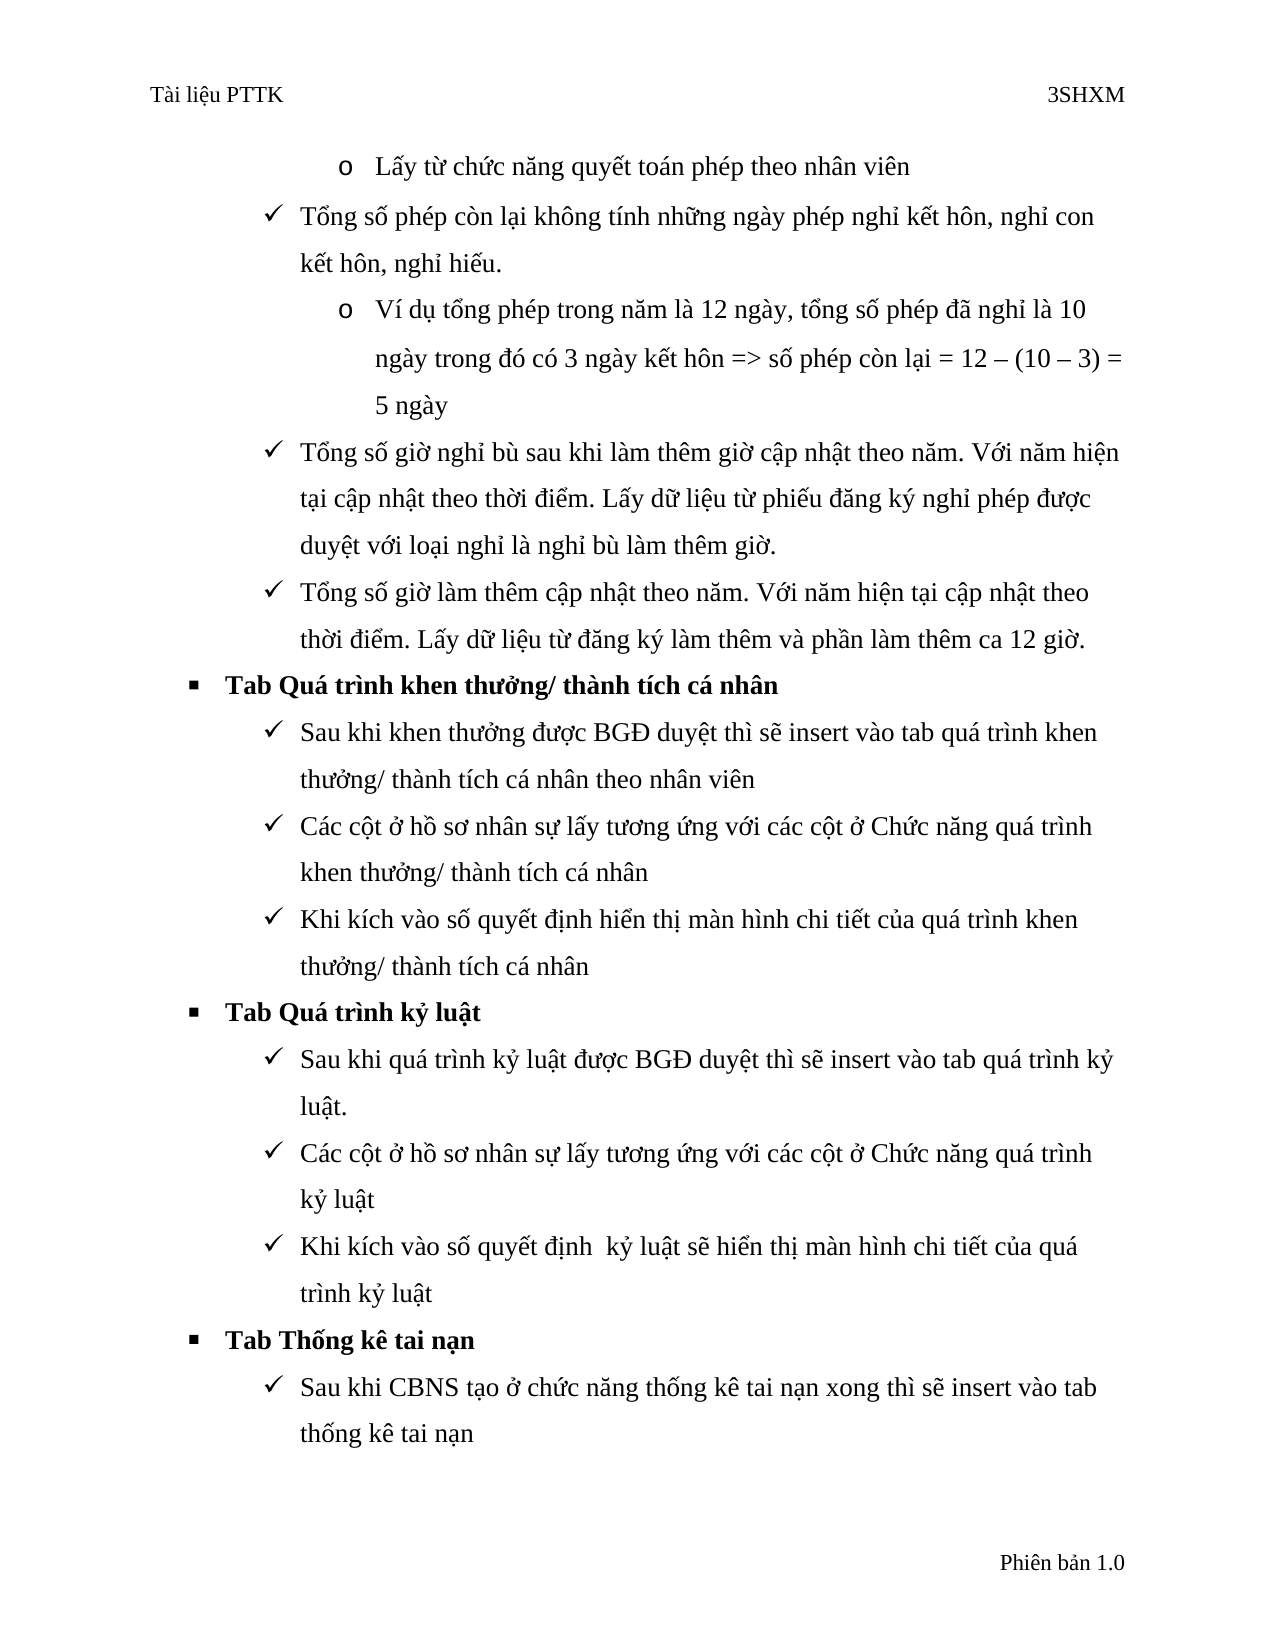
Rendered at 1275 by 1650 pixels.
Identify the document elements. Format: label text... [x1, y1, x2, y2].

list Tổng số giờ làm thêm cập nhật theo năm. Với năm hiện tại cập nhật theo thời điểm. Lấy dữ liệu từ đăng ký làm thêm và phần làm thêm ca 12 giờ. [262, 576, 1125, 654]
list Khi kích vào số quyết định kỷ luật sẽ hiển thị màn hình chi tiết của quá trình kỷ luật [262, 1230, 1125, 1308]
list Sau khi khen thưởng được BGĐ duyệt thì sẽ insert vào tab quá trình khen thưởng/ thành tích cá nhân theo nhân viên [262, 716, 1125, 794]
list Ví dụ tổng phép trong năm là 12 ngày, tổng số phép đã nghỉ là 10 ngày trong đó có 3 ngày kết hôn => số phép còn lại = 12 – (10 – 3) = 5 ngày [337, 293, 1125, 420]
list Tổng số giờ nghỉ bù sau khi làm thêm giờ cập nhật theo năm. Với năm hiện tại cập nhật theo thời điểm. Lấy dữ liệu từ phiếu đăng ký nghỉ phép được duyệt với loại nghỉ là nghỉ bù làm thêm giờ. [262, 436, 1125, 560]
list Khi kích vào số quyết định hiển thị màn hình chi tiết của quá trình khen thưởng/ thành tích cá nhân [262, 903, 1125, 981]
list Tab Quá trình khen thưởng/ thành tích cá nhân [187, 669, 1125, 701]
list Sau khi quá trình kỷ luật được BGĐ duyệt thì sẽ insert vào tab quá trình kỷ luật. [262, 1043, 1125, 1121]
list Lấy từ chức năng quyết toán phép theo nhân viên [337, 150, 1125, 183]
list Tổng số phép còn lại không tính những ngày phép nghỉ kết hôn, nghỉ con kết hôn, nghỉ hiếu. [262, 200, 1125, 278]
list Các cột ở hồ sơ nhân sự lấy tương ứng với các cột ở Chức năng quá trình kỷ luật [262, 1137, 1125, 1215]
list Sau khi CBNS tạo ở chức năng thống kê tai nạn xong thì sẽ insert vào tab thống kê tai nạn [262, 1371, 1125, 1448]
list Các cột ở hồ sơ nhân sự lấy tương ứng với các cột ở Chức năng quá trình khen thưởng/ thành tích cá nhân [262, 810, 1125, 888]
list Tab Thống kê tai nạn [187, 1324, 1125, 1355]
list Tab Quá trình kỷ luật [187, 997, 1125, 1028]
